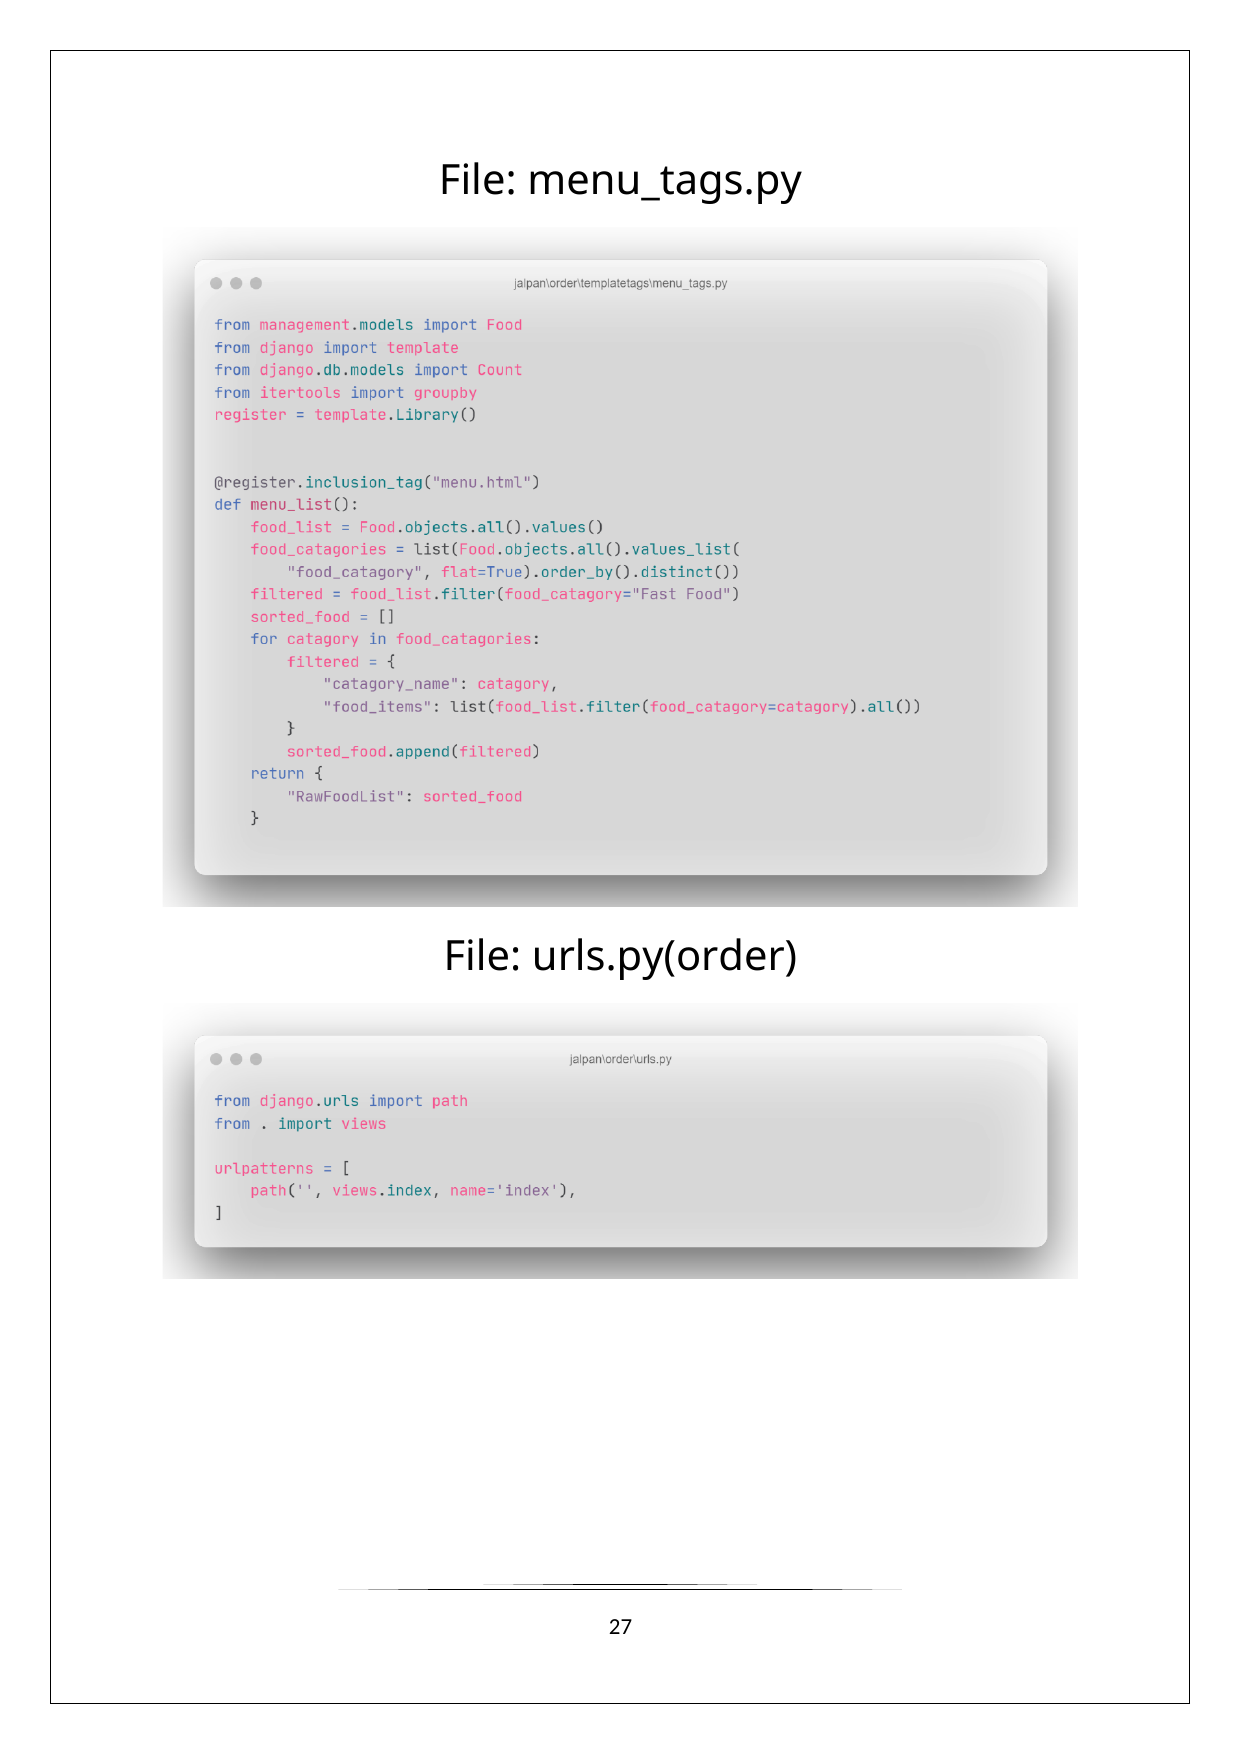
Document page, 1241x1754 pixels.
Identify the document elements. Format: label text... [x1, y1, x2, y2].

picture [162, 227, 1078, 907]
text File: urls.py(order) [103, 926, 1137, 982]
text File: menu_tags.py [103, 150, 1137, 207]
picture [162, 1003, 1078, 1279]
